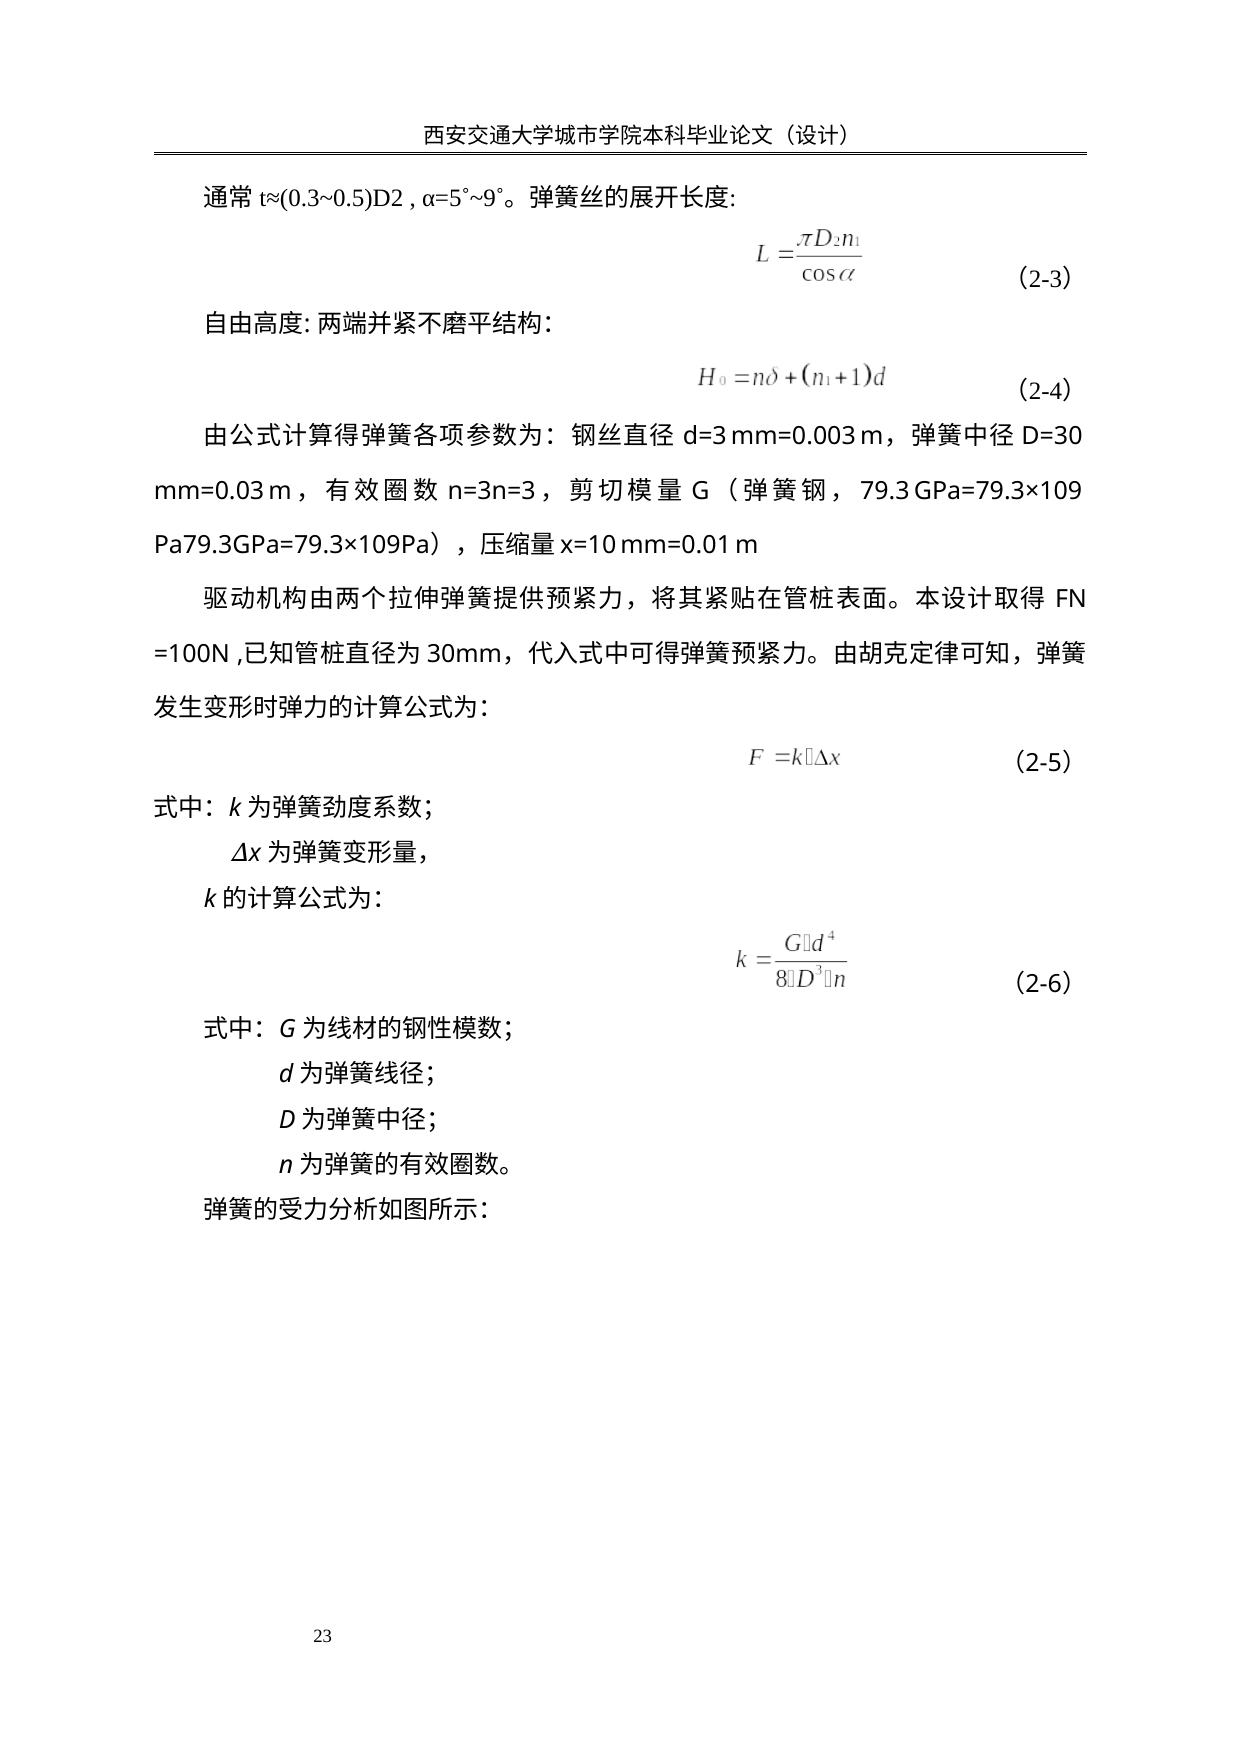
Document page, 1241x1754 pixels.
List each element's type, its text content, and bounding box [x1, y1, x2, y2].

text k 的计算公式为： [153, 878, 1087, 914]
text （2-4） [153, 358, 1087, 407]
text 自由高度: 两端并紧不磨平结构： [153, 303, 1087, 340]
text d 为弹簧线径； [153, 1054, 1087, 1090]
text 弹簧的受力分析如图所示： [153, 1190, 1087, 1226]
text 通常 t≈(0.3~0.5)D2 , α=5˚~9˚。弹簧丝的展开长度: [153, 177, 1087, 213]
text （2-5） [153, 742, 1087, 778]
text D 为弹簧中径； [153, 1099, 1087, 1135]
text 驱动机构由两个拉伸弹簧提供预紧力，将其紧贴在管桩表面。本设计取得FN =100N ,已知管桩直径为30mm，代入式中可得弹簧预紧力。由胡克定律可知，弹簧发生变形时弹力的计算公式为： [153, 579, 1087, 724]
text ∆x 为弹簧变形量， [153, 833, 1087, 869]
text （2-3） [153, 222, 1087, 294]
text 由公式计算得弹簧各项参数为：钢丝直径d=3 mm=0.003 m，弹簧中径D=30 mm=0.03 m，有效圈数n=3n=3，剪切模量G（弹簧钢，79.3 GPa=79.3×109 Pa79.3GPa=79.3×109Pa），压缩量x=10 mm=0.01 m [153, 416, 1087, 561]
text （2-6） [153, 923, 1087, 999]
text 式中：k 为弹簧劲度系数； [153, 787, 1087, 824]
text n 为弹簧的有效圈数。 [153, 1144, 1087, 1181]
text 式中：G 为线材的钢性模数； [153, 1008, 1087, 1045]
